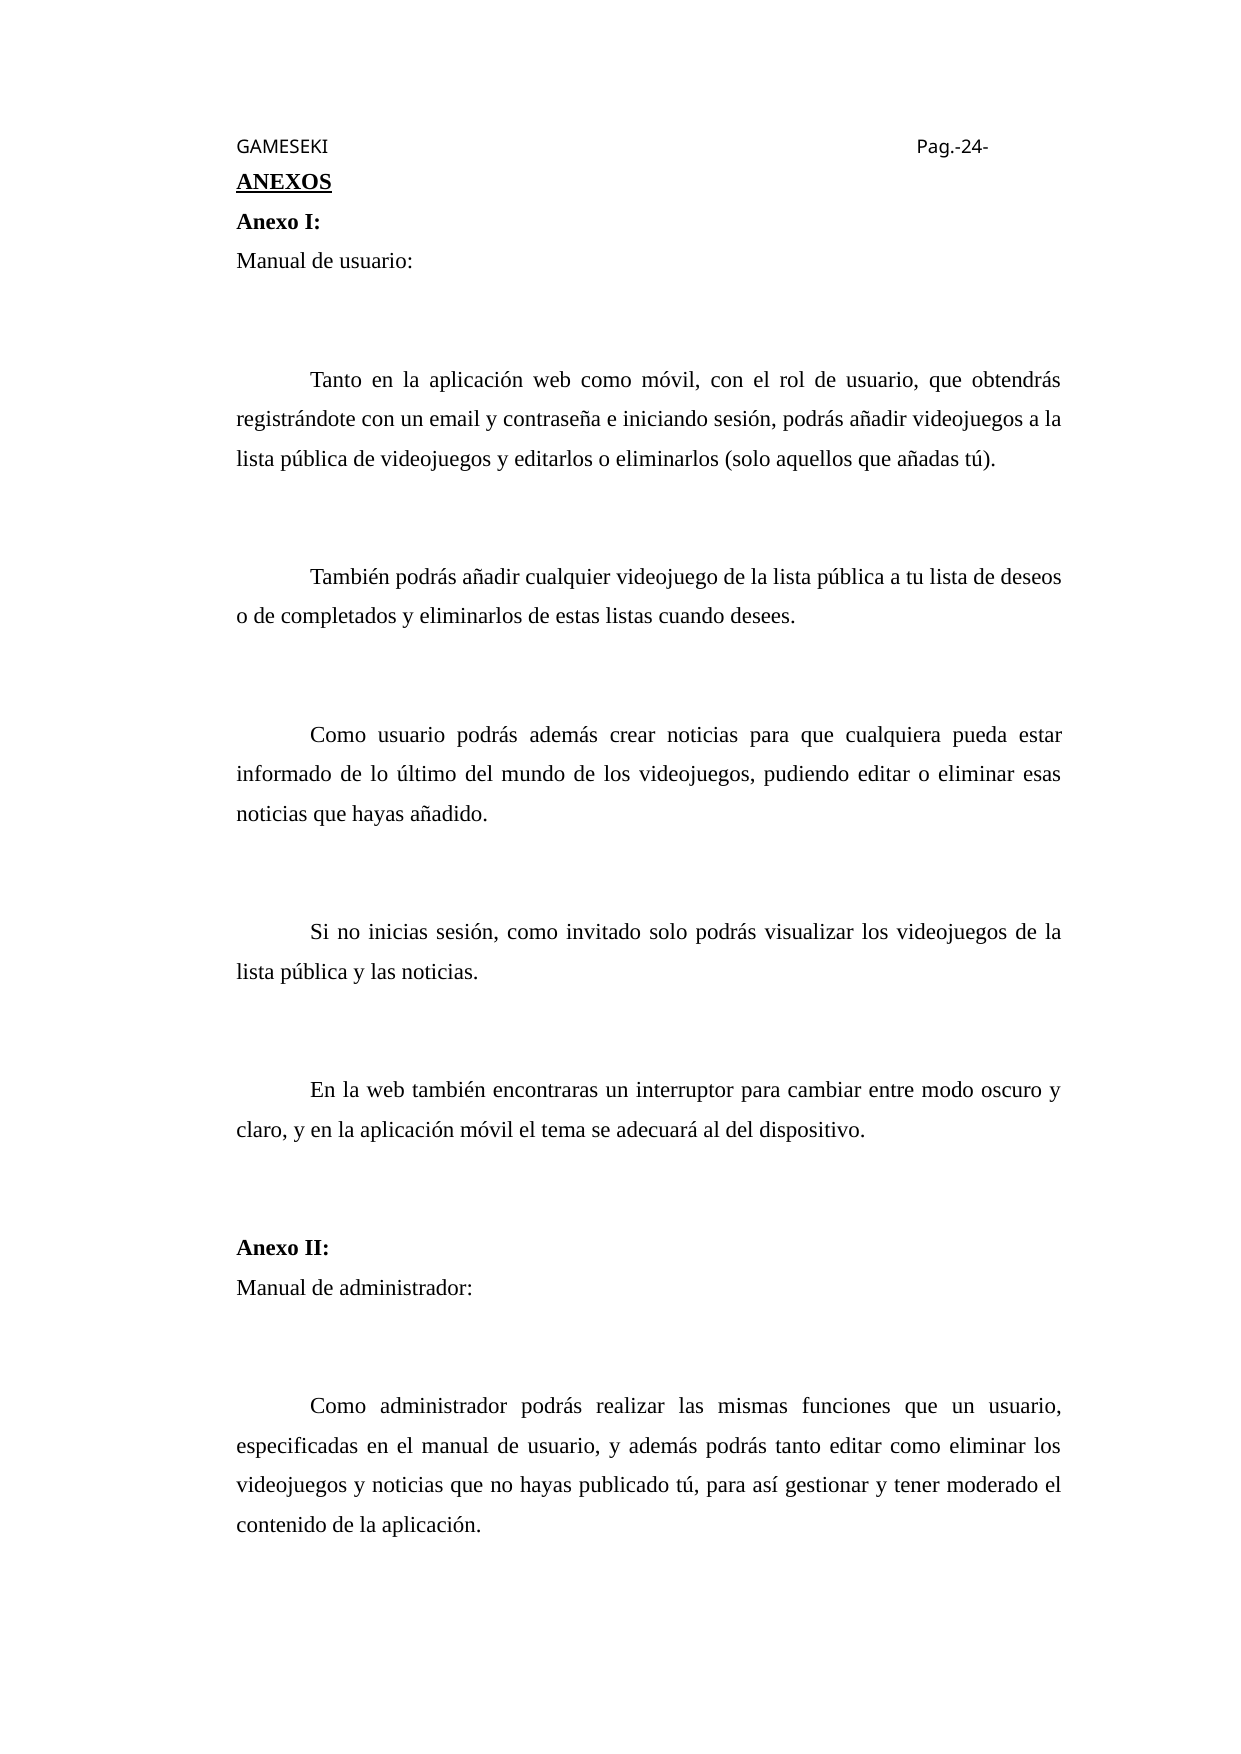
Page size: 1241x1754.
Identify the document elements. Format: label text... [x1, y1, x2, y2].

text Manual de usuario: [236, 247, 1063, 274]
text Como usuario podrás además crear noticias para que cualquiera pueda estar informado de lo último del mundo de los videojuegos, pudiendo editar o eliminar esas noticias que hayas añadido. [236, 721, 1063, 826]
text También podrás añadir cualquier videojuego de la lista pública a tu lista de deseos o de completados y eliminarlos de estas listas cuando desees. [236, 563, 1063, 629]
text Manual de administrador: [236, 1274, 1063, 1300]
text Como administrador podrás realizar las mismas funciones que un usuario, especificadas en el manual de usuario, y además podrás tanto editar como eliminar los videojuegos y noticias que no hayas publicado tú, para así gestionar y tener moderado el contenido de la aplicación. [236, 1392, 1063, 1537]
text Anexo II: [236, 1234, 1063, 1261]
text Anexo I: [236, 208, 1063, 234]
text Tanto en la aplicación web como móvil, con el rol de usuario, que obtendrás registrándote con un email y contraseña e iniciando sesión, podrás añadir videojuegos a la lista pública de videojuegos y editarlos o eliminarlos (solo aquellos que añadas tú). [236, 366, 1063, 471]
text Si no inicias sesión, como invitado solo podrás visualizar los videojuegos de la lista pública y las noticias. [236, 918, 1063, 984]
text ANEXOS [236, 168, 1063, 195]
text En la web también encontraras un interruptor para cambiar entre modo oscuro y claro, y en la aplicación móvil el tema se adecuará al del dispositivo. [236, 1076, 1063, 1142]
